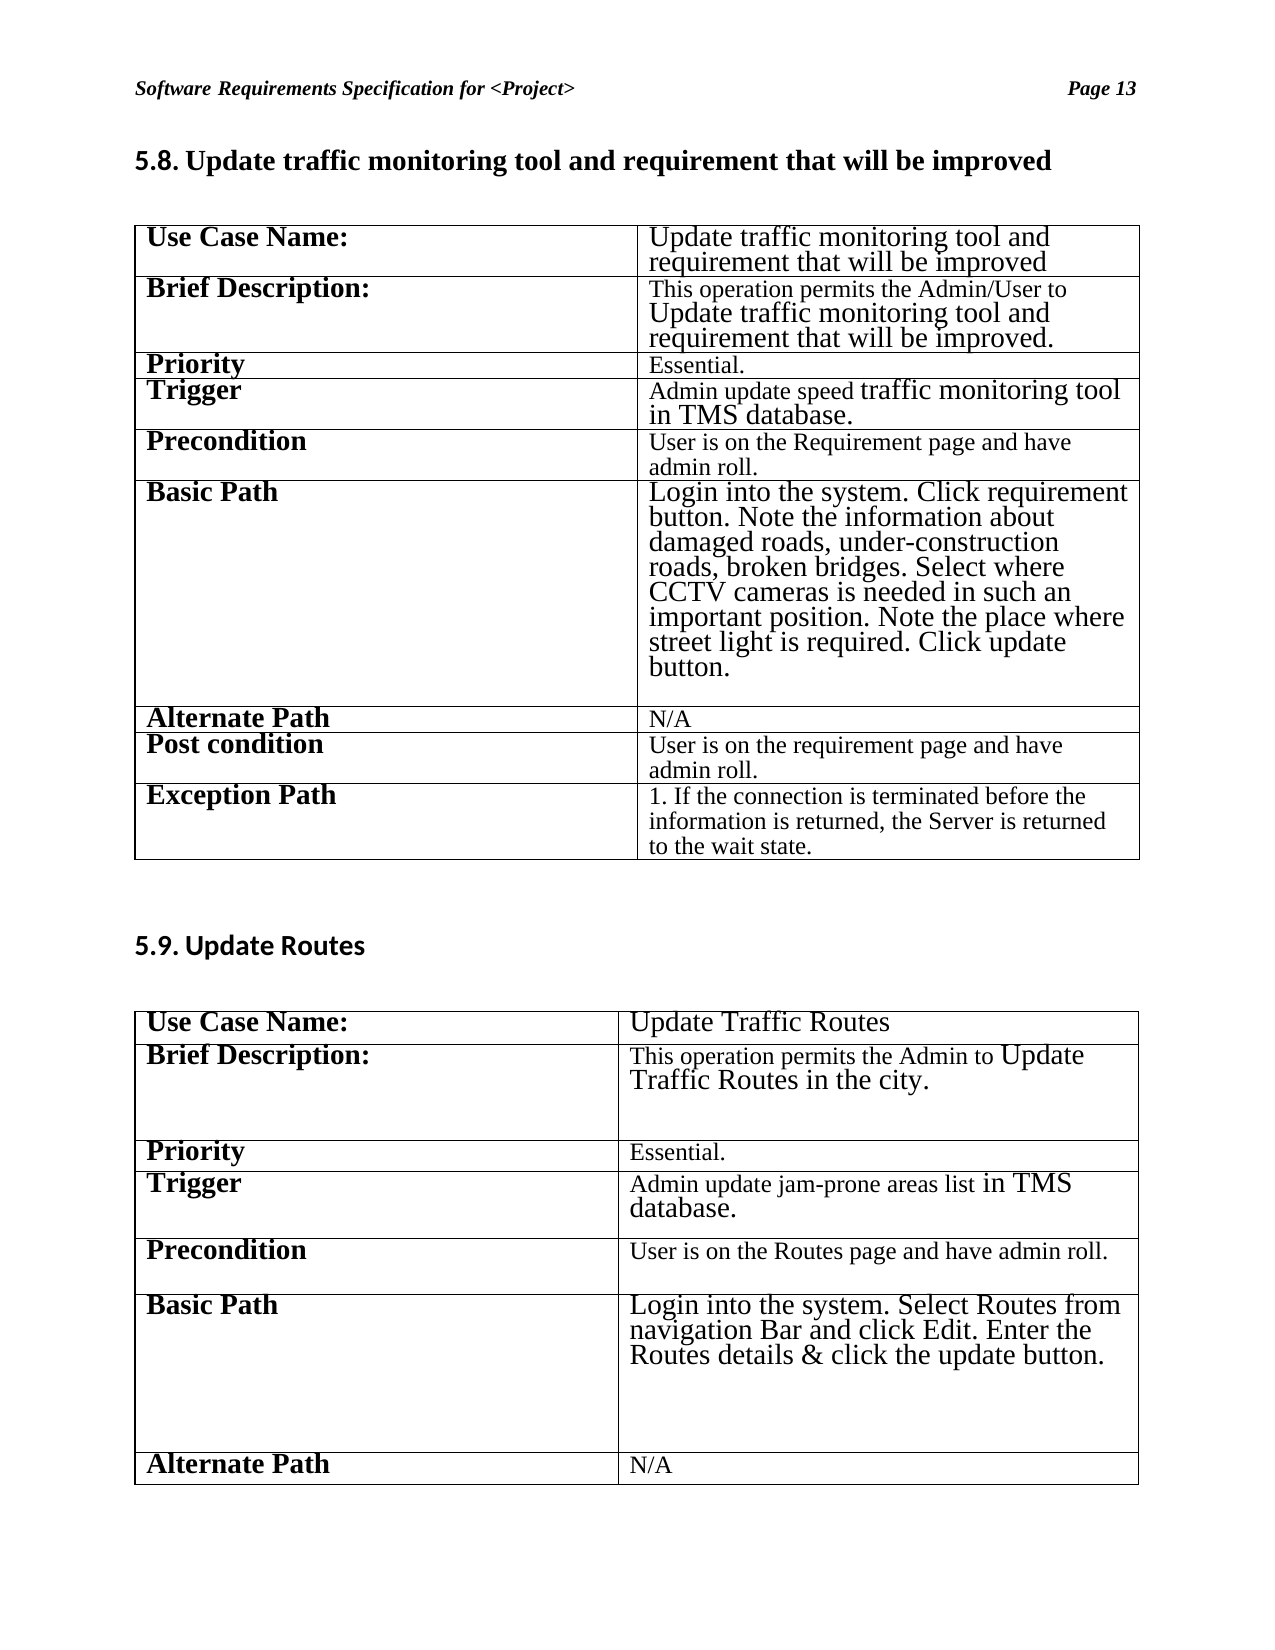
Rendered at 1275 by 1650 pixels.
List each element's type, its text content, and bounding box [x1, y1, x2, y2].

table_cell User is on the Requirement page and have admin roll. [638, 430, 1139, 480]
table_cell Post condition [136, 733, 637, 783]
table_cell N/A [619, 1453, 1138, 1483]
table_cell Brief Description: [136, 277, 637, 352]
table_header Use Case Name: [136, 1012, 618, 1044]
table_cell User is on the requirement page and have admin roll. [638, 733, 1139, 783]
table_cell Priority [136, 353, 637, 378]
text 5.9. Update Routes [134, 936, 1140, 986]
table_cell Basic Path [136, 1295, 618, 1452]
table_cell This operation permits the Admin/User to Update traffic monitoring tool and requirement that will be improved. [638, 277, 1139, 352]
table_header Use Case Name: [136, 226, 637, 276]
table_cell Essential. [638, 353, 1139, 378]
table_header Update traffic monitoring tool and requirement that will be improved [638, 226, 1139, 276]
table_cell Precondition [136, 1239, 618, 1294]
table_cell Exception Path [136, 784, 637, 859]
table_cell Admin update speed traffic monitoring tool in TMS database. [638, 379, 1139, 429]
table_cell Brief Description: [136, 1045, 618, 1139]
table_cell User is on the Routes page and have admin roll. [619, 1239, 1138, 1294]
table_cell Login into the system. Click requirement button. Note the information about damaged roads, under-construction roads, broken bridges. Select where CCTV cameras is needed in such an important position. Note the place where street light is required. Click update button. [638, 481, 1139, 706]
table_cell Precondition [136, 430, 637, 480]
table_cell Priority [136, 1141, 618, 1171]
table_cell N/A [638, 707, 1139, 732]
table_cell This operation permits the Admin to Update Traffic Routes in the city. [619, 1045, 1138, 1139]
table_cell Trigger [136, 379, 637, 429]
text 5.8. Update traffic monitoring tool and requirement that will be improved [134, 150, 1140, 200]
table_cell Admin update jam-prone areas list in TMS database. [619, 1172, 1138, 1238]
table_cell Login into the system. Select Routes from navigation Bar and click Edit. Enter the Routes details & click the update button. [619, 1295, 1138, 1452]
table_cell Alternate Path [136, 1453, 618, 1483]
table_cell Alternate Path [136, 707, 637, 732]
table_cell Trigger [136, 1172, 618, 1238]
table_cell 1. If the connection is terminated before the information is returned, the Server is returned to the wait state. [638, 784, 1139, 859]
table_header Update Traffic Routes [619, 1012, 1138, 1044]
table_cell Essential. [619, 1141, 1138, 1171]
table_cell Basic Path [136, 481, 637, 706]
